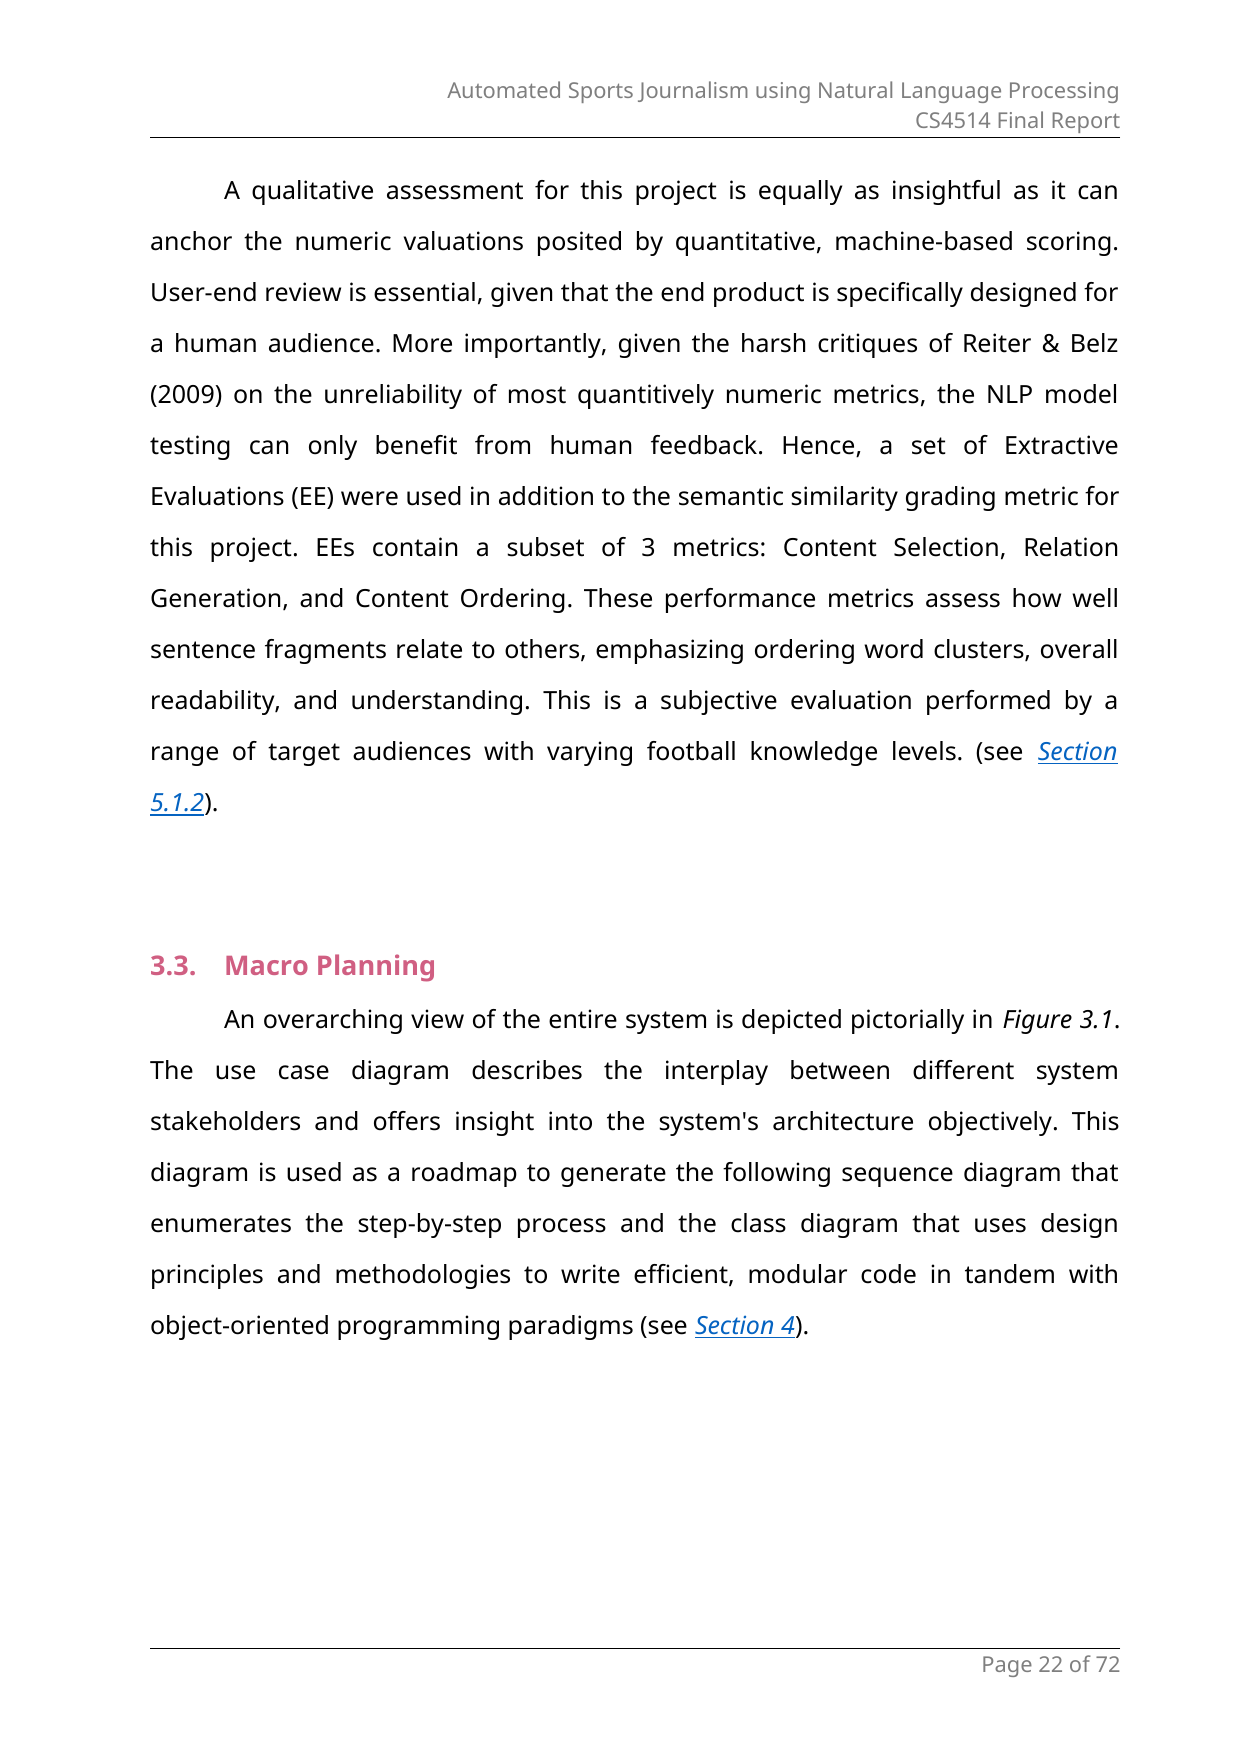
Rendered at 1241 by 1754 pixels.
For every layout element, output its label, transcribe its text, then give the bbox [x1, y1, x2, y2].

text A qualitative assessment for this project is equally as insightful as it can anchor the numeric valuations posited by quantitative, machine-based scoring. User-end review is essential, given that the end product is specifically designed for a human audience. More importantly, given the harsh critiques of Reiter & Belz (2009) on the unreliability of most quantitively numeric metrics, the NLP model testing can only benefit from human feedback. Hence, a set of Extractive Evaluations (EE) were used in addition to the semantic similarity grading metric for this project. EEs contain a subset of 3 metrics: Content Selection, Relation Generation, and Content Ordering. These performance metrics assess how well sentence fragments relate to others, emphasizing ordering word clusters, overall readability, and understanding. This is a subjective evaluation performed by a range of target audiences with varying football knowledge levels. (see Section 5.1.2). [150, 172, 1120, 819]
subtitle 3.3. Macro Planning [150, 946, 1131, 983]
text An overarching view of the entire system is depicted pictorially in Figure 3.1. The use case diagram describes the interplay between different system stakeholders and offers insight into the system's architecture objectively. This diagram is used as a roadmap to generate the following sequence diagram that enumerates the step-by-step process and the class diagram that uses design principles and methodologies to write efficient, modular code in tandem with object-oriented programming paradigms (see Section 4). [150, 1002, 1120, 1342]
